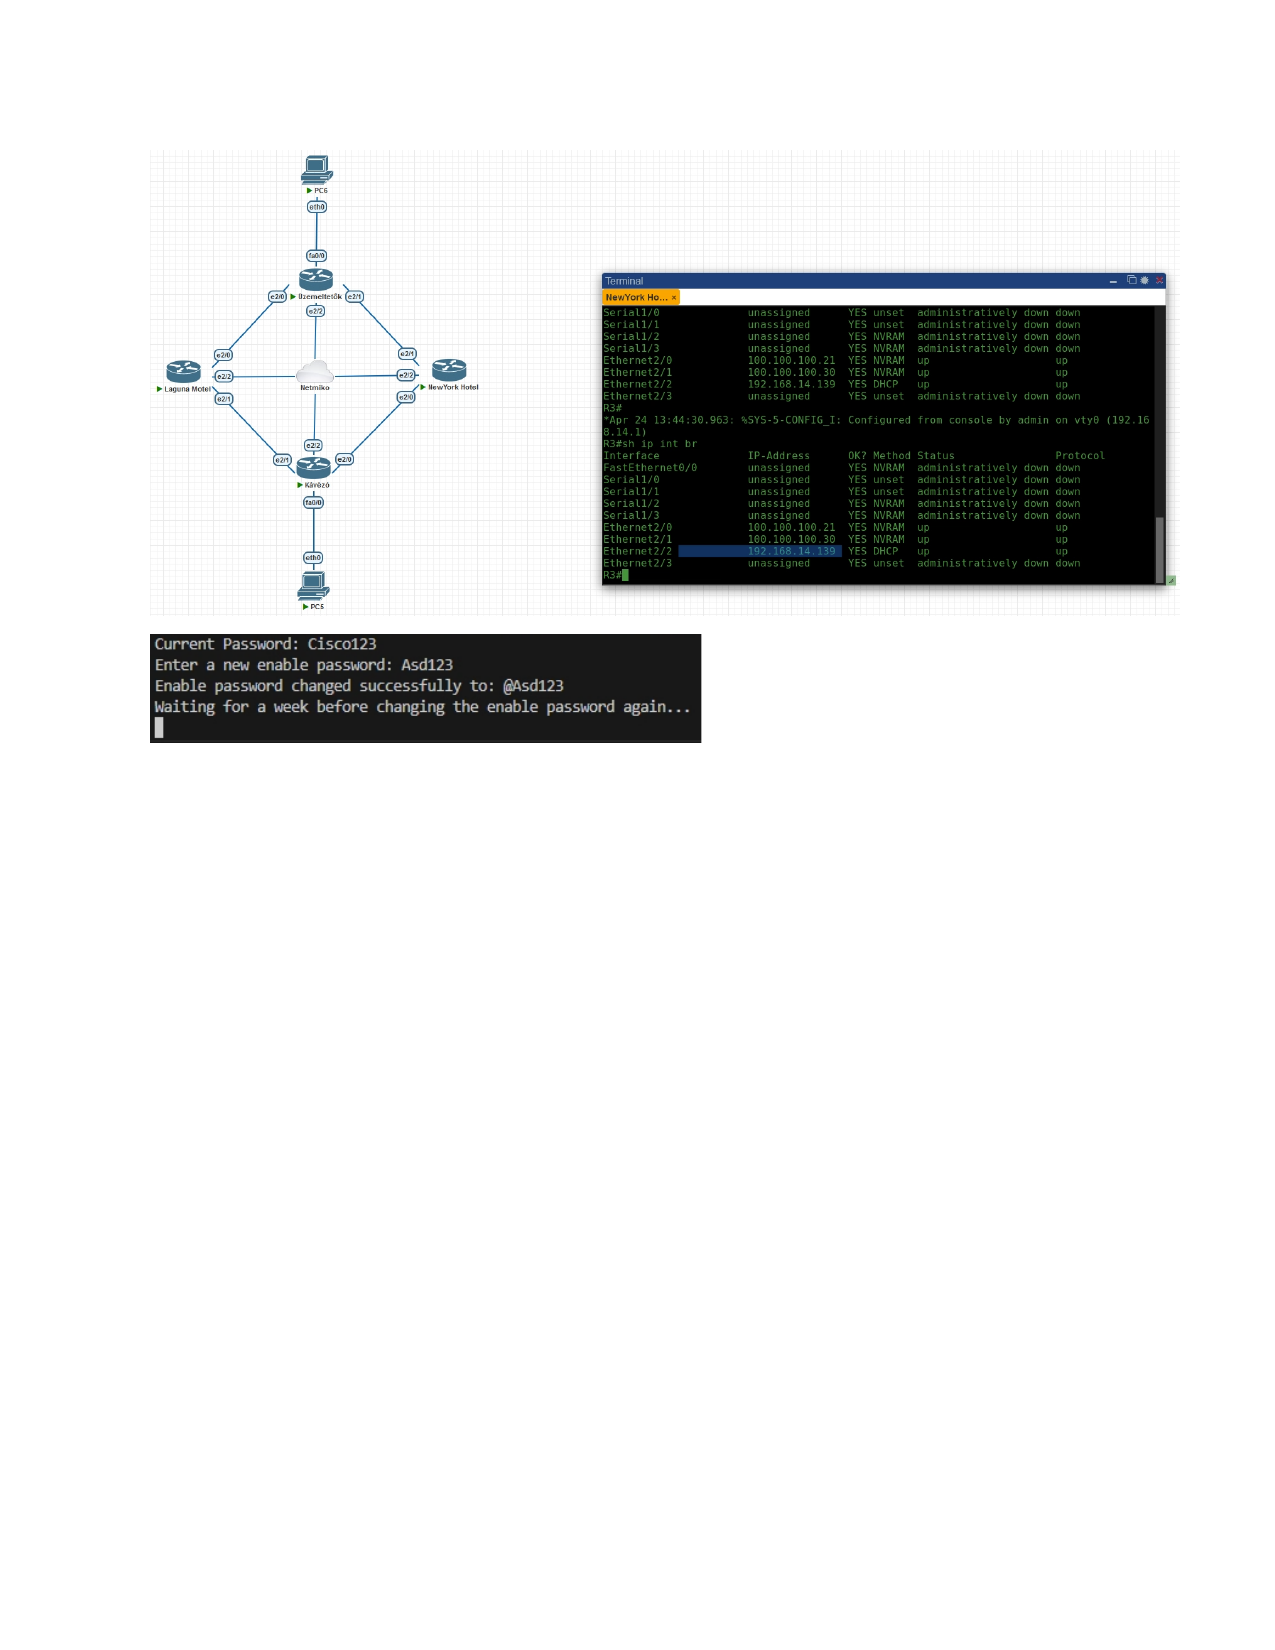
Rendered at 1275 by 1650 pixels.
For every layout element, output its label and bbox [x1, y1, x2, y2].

picture [150, 634, 702, 743]
picture [150, 150, 1180, 616]
